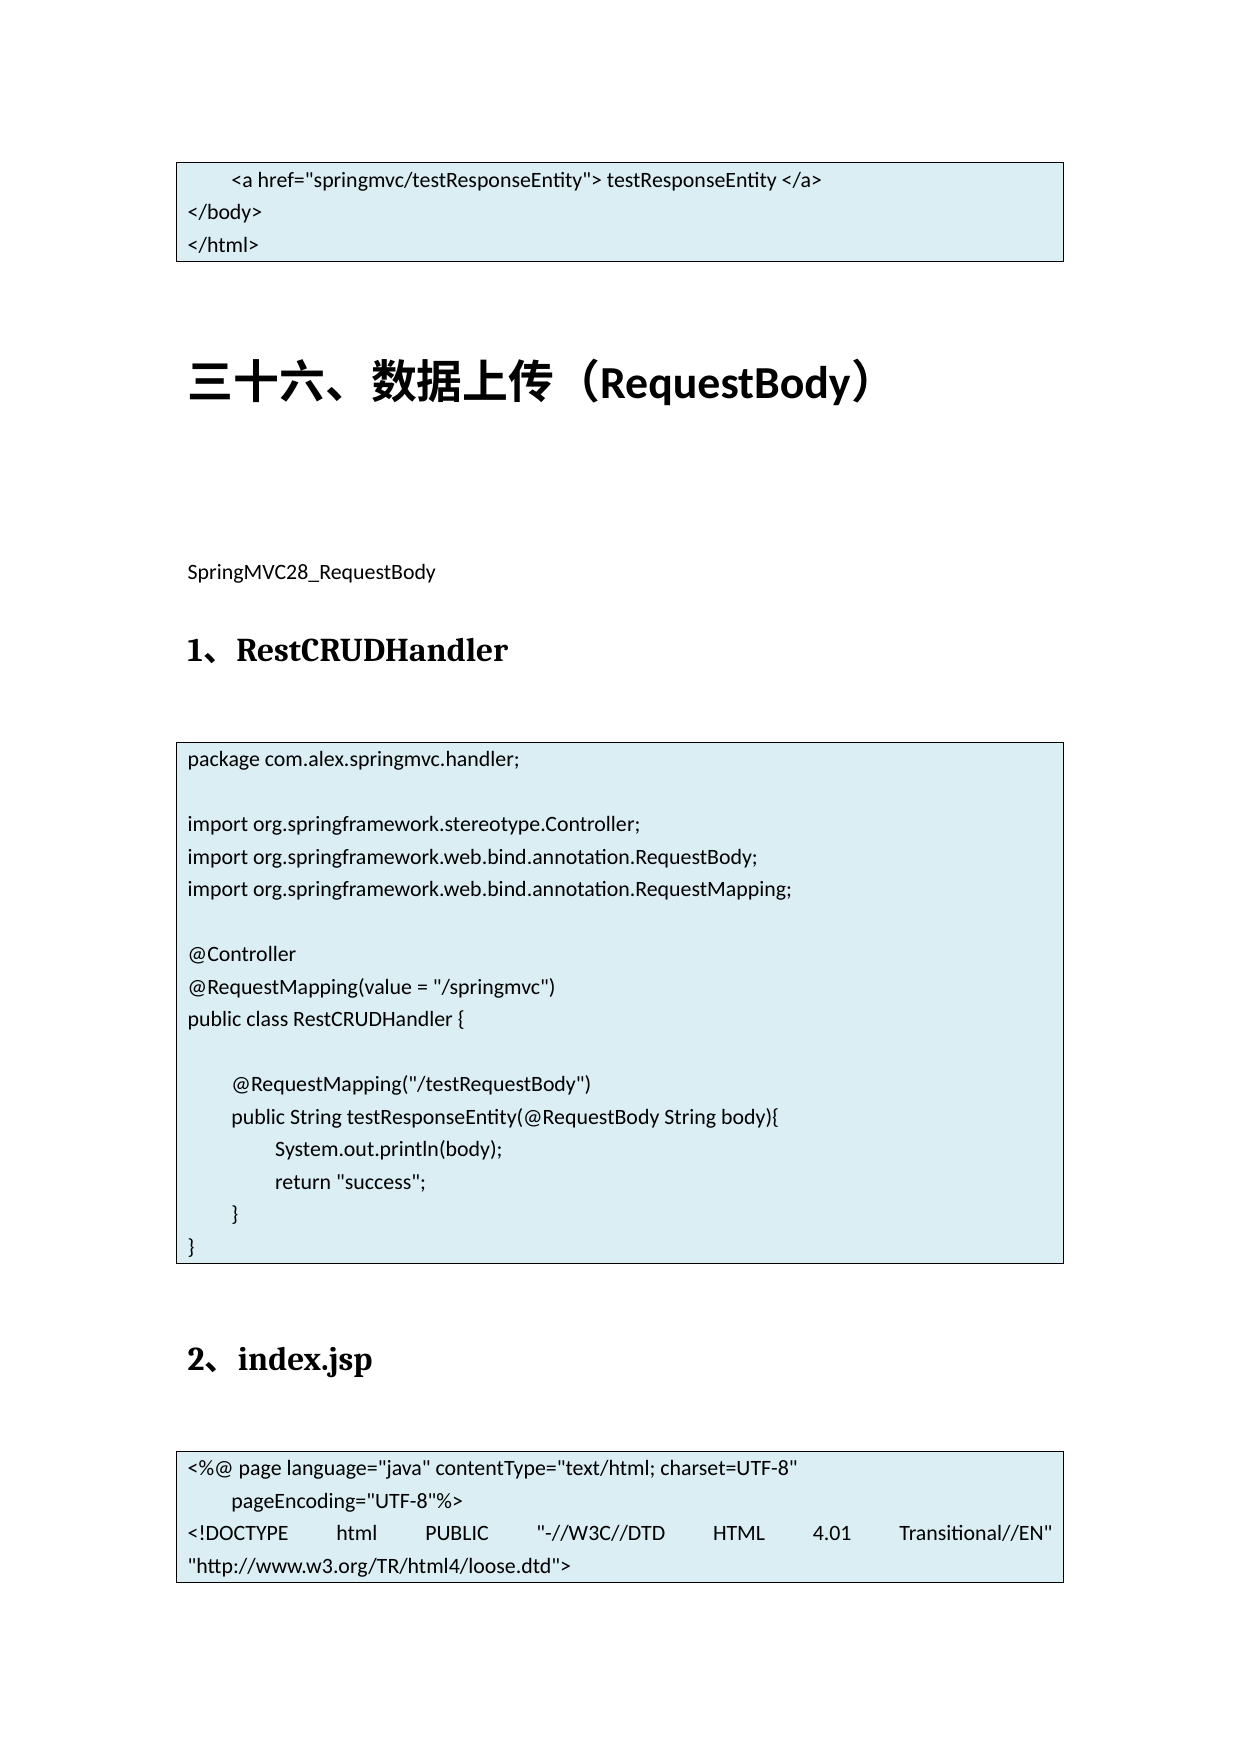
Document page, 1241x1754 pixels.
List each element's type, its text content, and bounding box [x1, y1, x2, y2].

table_header package com.alex.springmvc.handler; import org.springframework.stereotype.Controller; import org.springframework.web.bind.annotation.RequestBody; import org.springframework.web.bind.annotation.RequestMapping; @Controller @RequestMapping(value = "/springmvc") public class RestCRUDHandler { @RequestMapping("/testRequestBody") public String testResponseEntity(@RequestBody String body){ System.out.println(body); return "success"; } } [177, 743, 1063, 1263]
subtitle 三十六、数据上传（RequestBody） [187, 329, 1053, 427]
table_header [177, 1452, 1063, 1582]
subtitle 1、RestCRUDHandler [187, 614, 1053, 679]
subtitle 2、index.jsp [187, 1323, 1053, 1388]
text SpringMVC28_RequestBody [187, 555, 1053, 587]
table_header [177, 163, 1063, 261]
